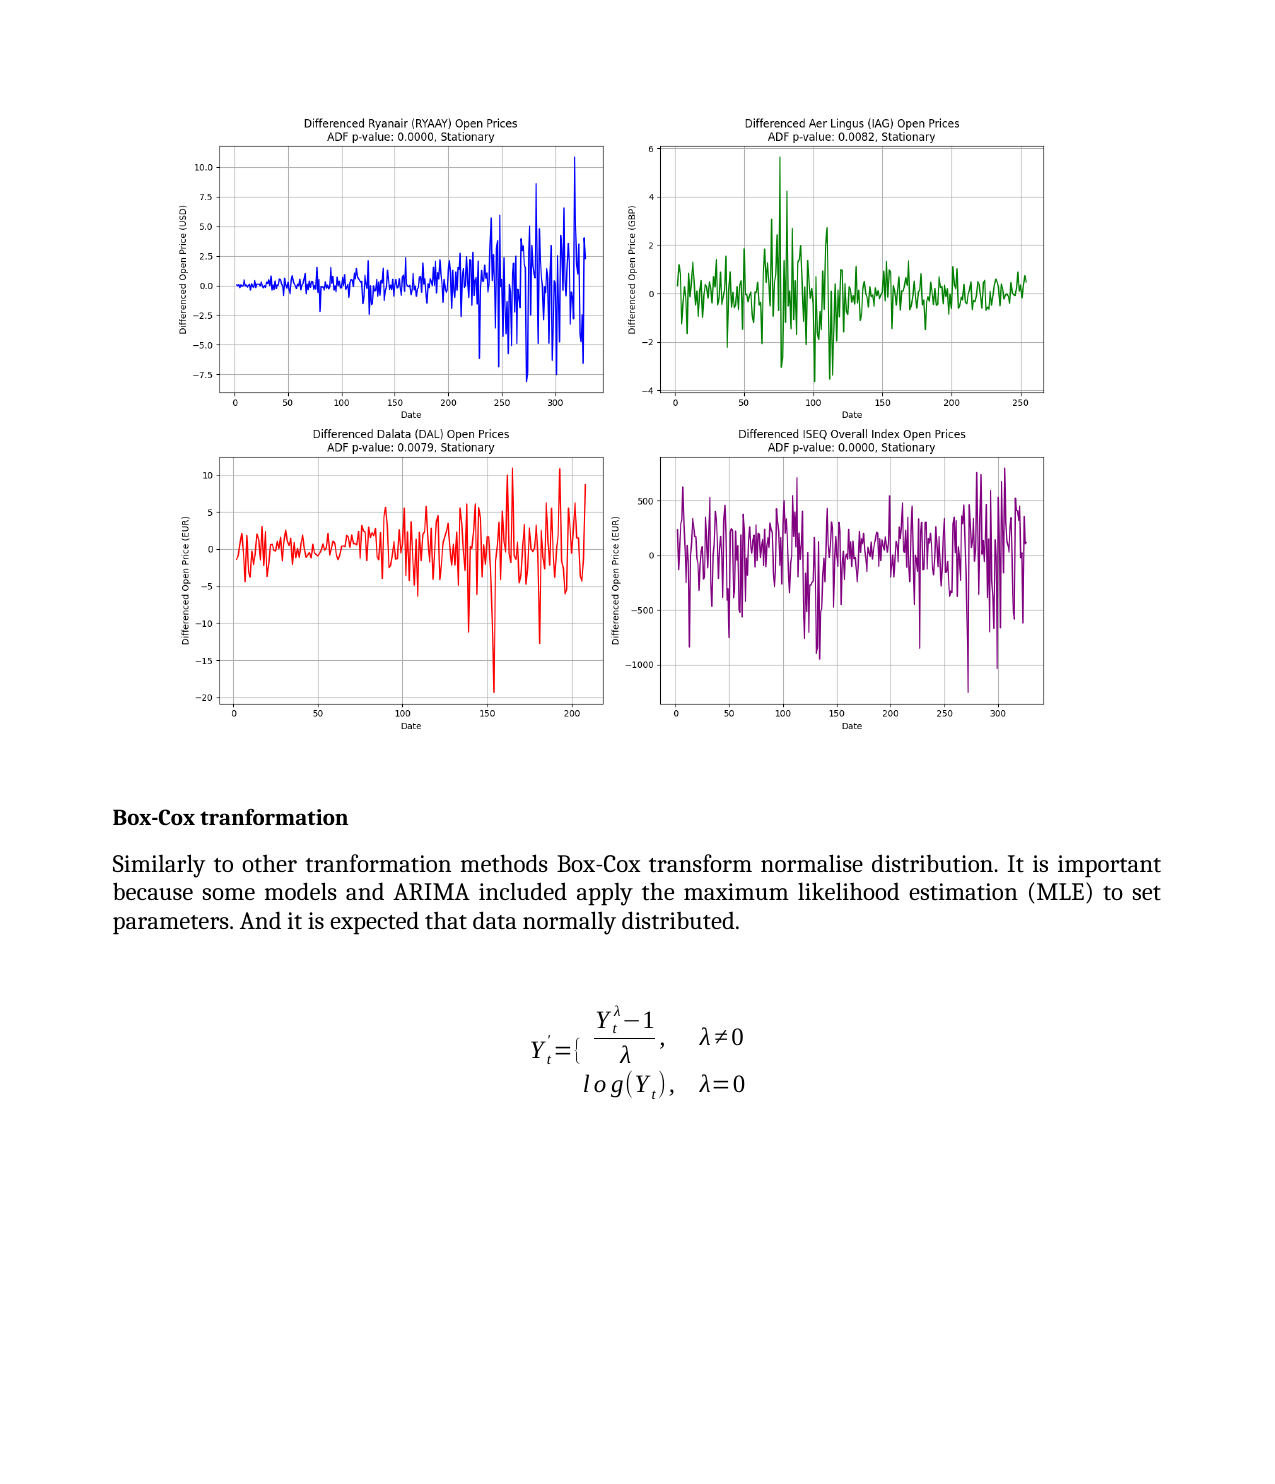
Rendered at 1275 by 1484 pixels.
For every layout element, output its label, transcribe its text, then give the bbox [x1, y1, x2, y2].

subtitle Box-Cox tranformation [112, 804, 1162, 831]
text Similarly to other tranformation methods Box-Cox transform normalise distribution. It is important because some models and ARIMA included apply the maximum likelihood estimation (MLE) to set parameters. And it is expected that data normally distributed. [112, 849, 1162, 936]
picture [173, 112, 1048, 737]
